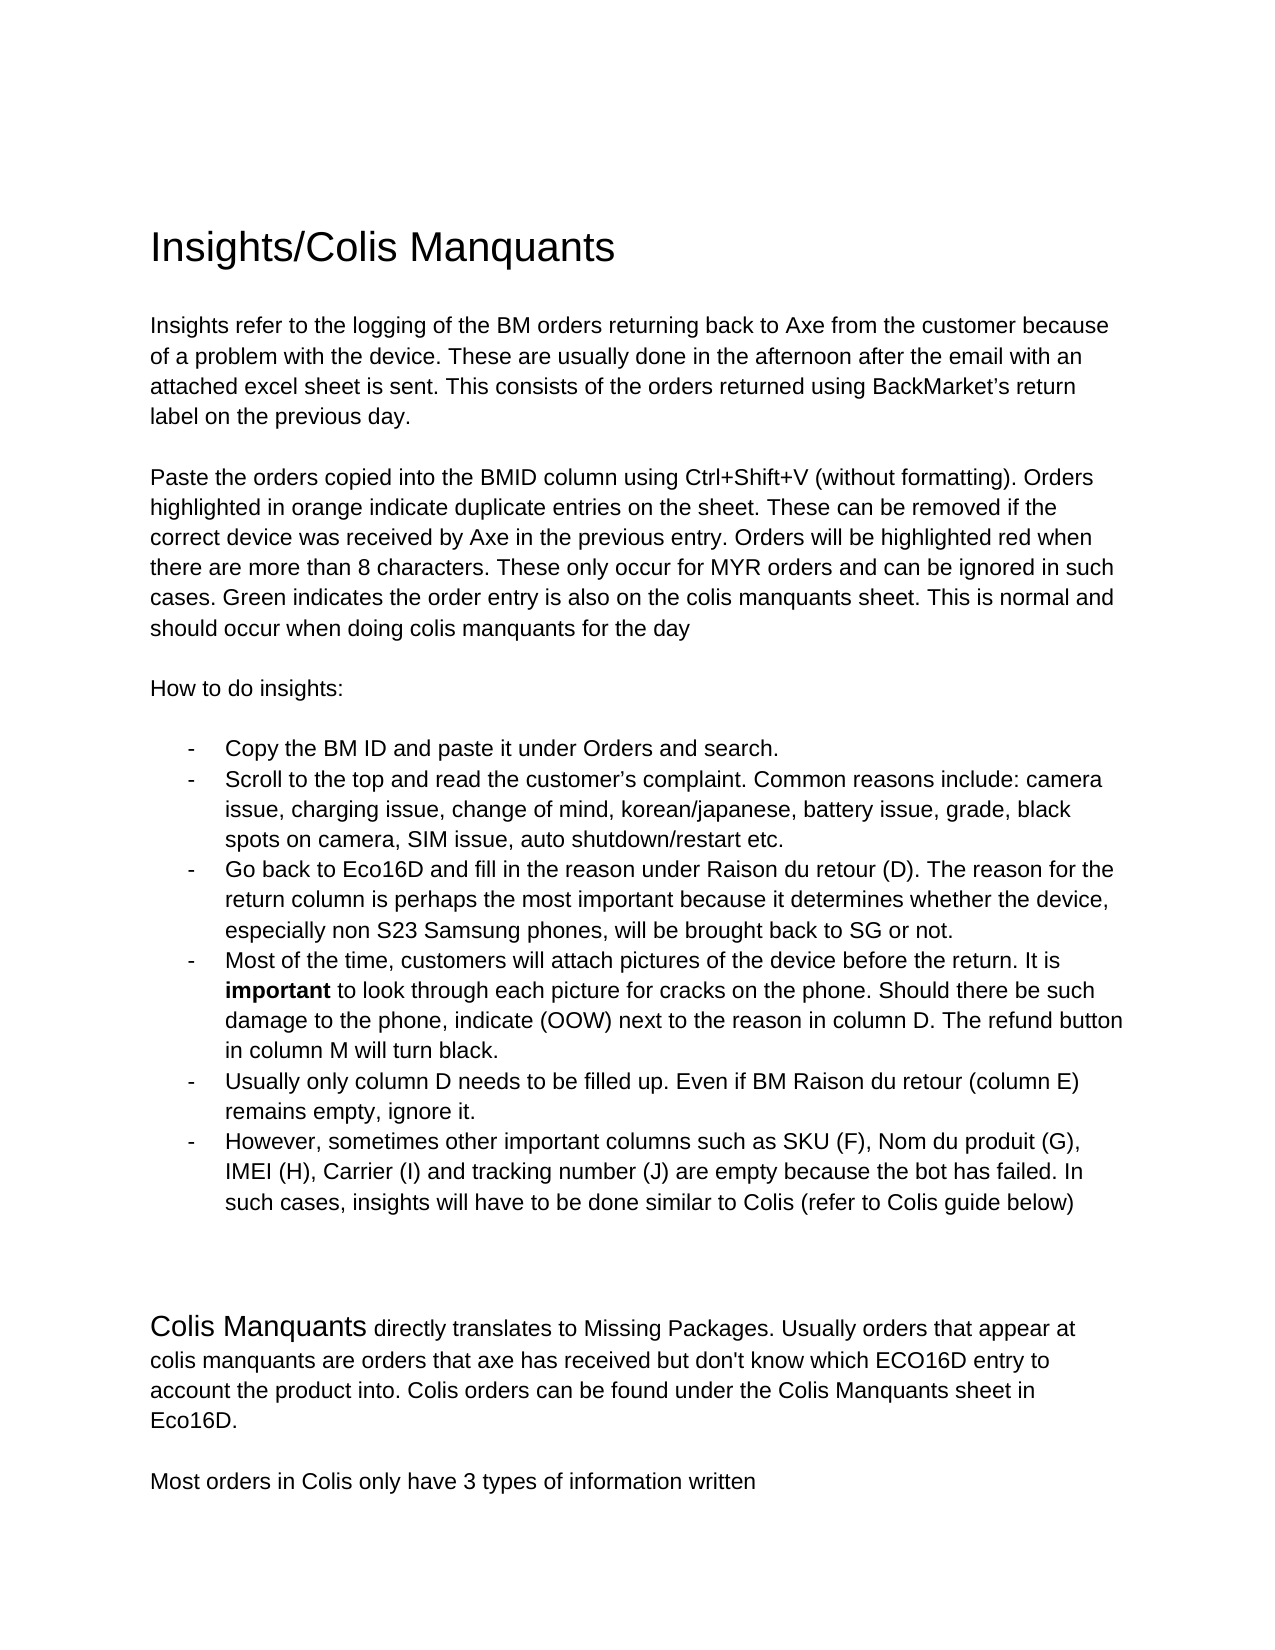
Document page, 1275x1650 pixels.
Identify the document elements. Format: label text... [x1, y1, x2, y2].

list Go back to Eco16D and fill in the reason under Raison du retour (D). The reason for the return column is perhaps the most important because it determines whether the device, especially non S23 Samsung phones, will be brought back to SG or not. [187, 856, 1125, 943]
list Usually only column D needs to be filled up. Even if BM Raison du retour (column E) remains empty, ignore it. [187, 1068, 1125, 1124]
subtitle Insights/Colis Manquants [150, 222, 1125, 270]
text Colis Manquants directly translates to Missing Packages. Usually orders that appear at colis manquants are orders that axe has received but don't know which ECO16D entry to account the product into. Colis orders can be found under the Colis Manquants sheet in Eco16D. [150, 1309, 1125, 1433]
text Most orders in Colis only have 3 types of information written [150, 1468, 1125, 1494]
list Scroll to the top and read the customer’s complaint. Common reasons include: camera issue, charging issue, change of mind, korean/japanese, battery issue, grade, black spots on camera, SIM issue, auto shutdown/restart etc. [187, 766, 1125, 852]
text Insights refer to the logging of the BM orders returning back to Axe from the customer because of a problem with the device. These are usually done in the afternoon after the email with an attached excel sheet is sent. This consists of the orders returned using BackMarket’s return label on the previous day. [150, 312, 1125, 429]
text How to do insights: [150, 675, 1125, 701]
text Paste the orders copied into the BMID column using Ctrl+Shift+V (without formatting). Orders highlighted in orange indicate duplicate entries on the sheet. These can be removed if the correct device was received by Axe in the previous entry. Orders will be highlighted red when there are more than 8 characters. These only occur for MYR orders and can be ignored in such cases. Green indicates the order entry is also on the colis manquants sheet. This is normal and should occur when doing colis manquants for the day [150, 463, 1125, 641]
list Copy the BM ID and paste it under Orders and search. [187, 735, 1125, 762]
list Most of the time, customers will attach pictures of the device before the return. It is important to look through each picture for cracks on the phone. Should there be such damage to the phone, indicate (OOW) next to the reason in column D. The refund button in column M will turn black. [187, 947, 1125, 1064]
list However, sometimes other important columns such as SKU (F), Nom du produit (G), IMEI (H), Carrier (I) and tracking number (J) are empty because the bot has failed. In such cases, insights will have to be done similar to Colis (refer to Colis guide below) [187, 1128, 1125, 1215]
